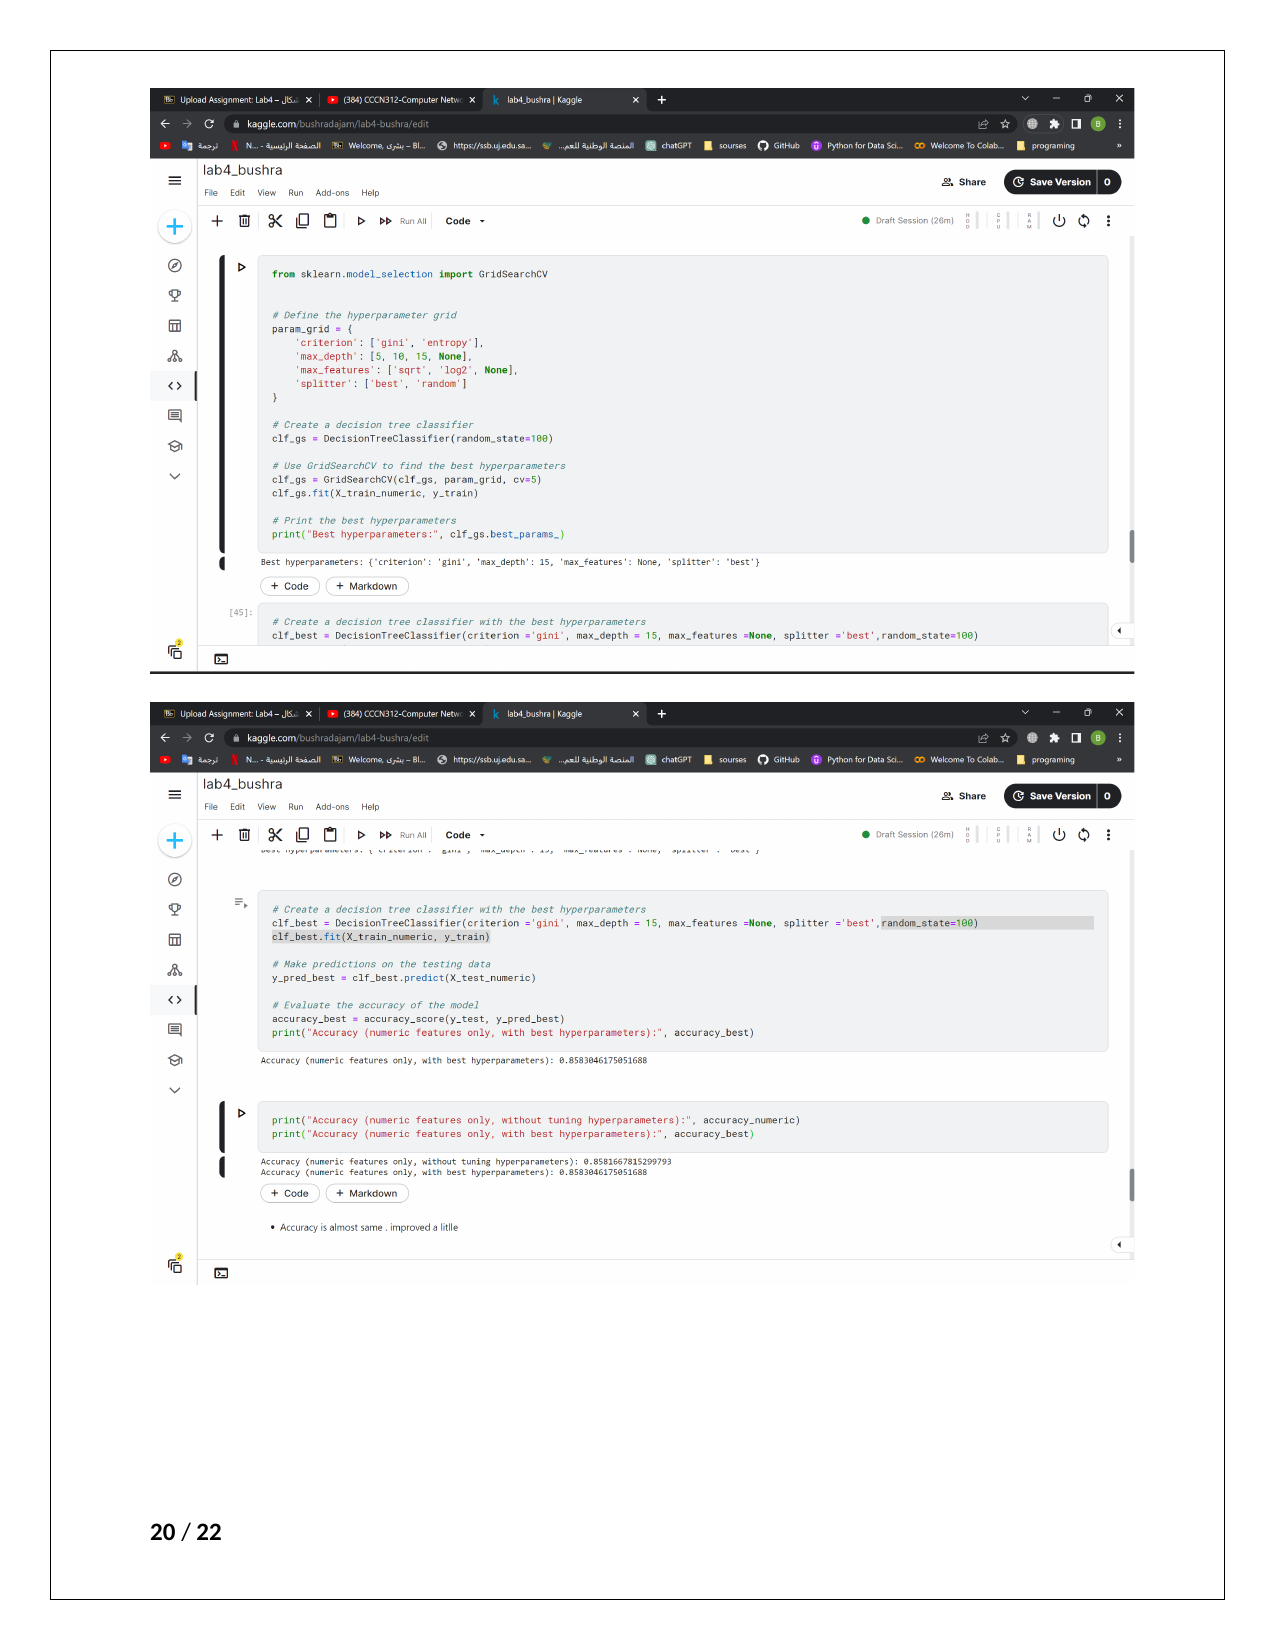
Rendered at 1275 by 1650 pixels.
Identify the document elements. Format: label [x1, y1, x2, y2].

picture [150, 702, 1135, 1285]
picture [150, 88, 1135, 674]
